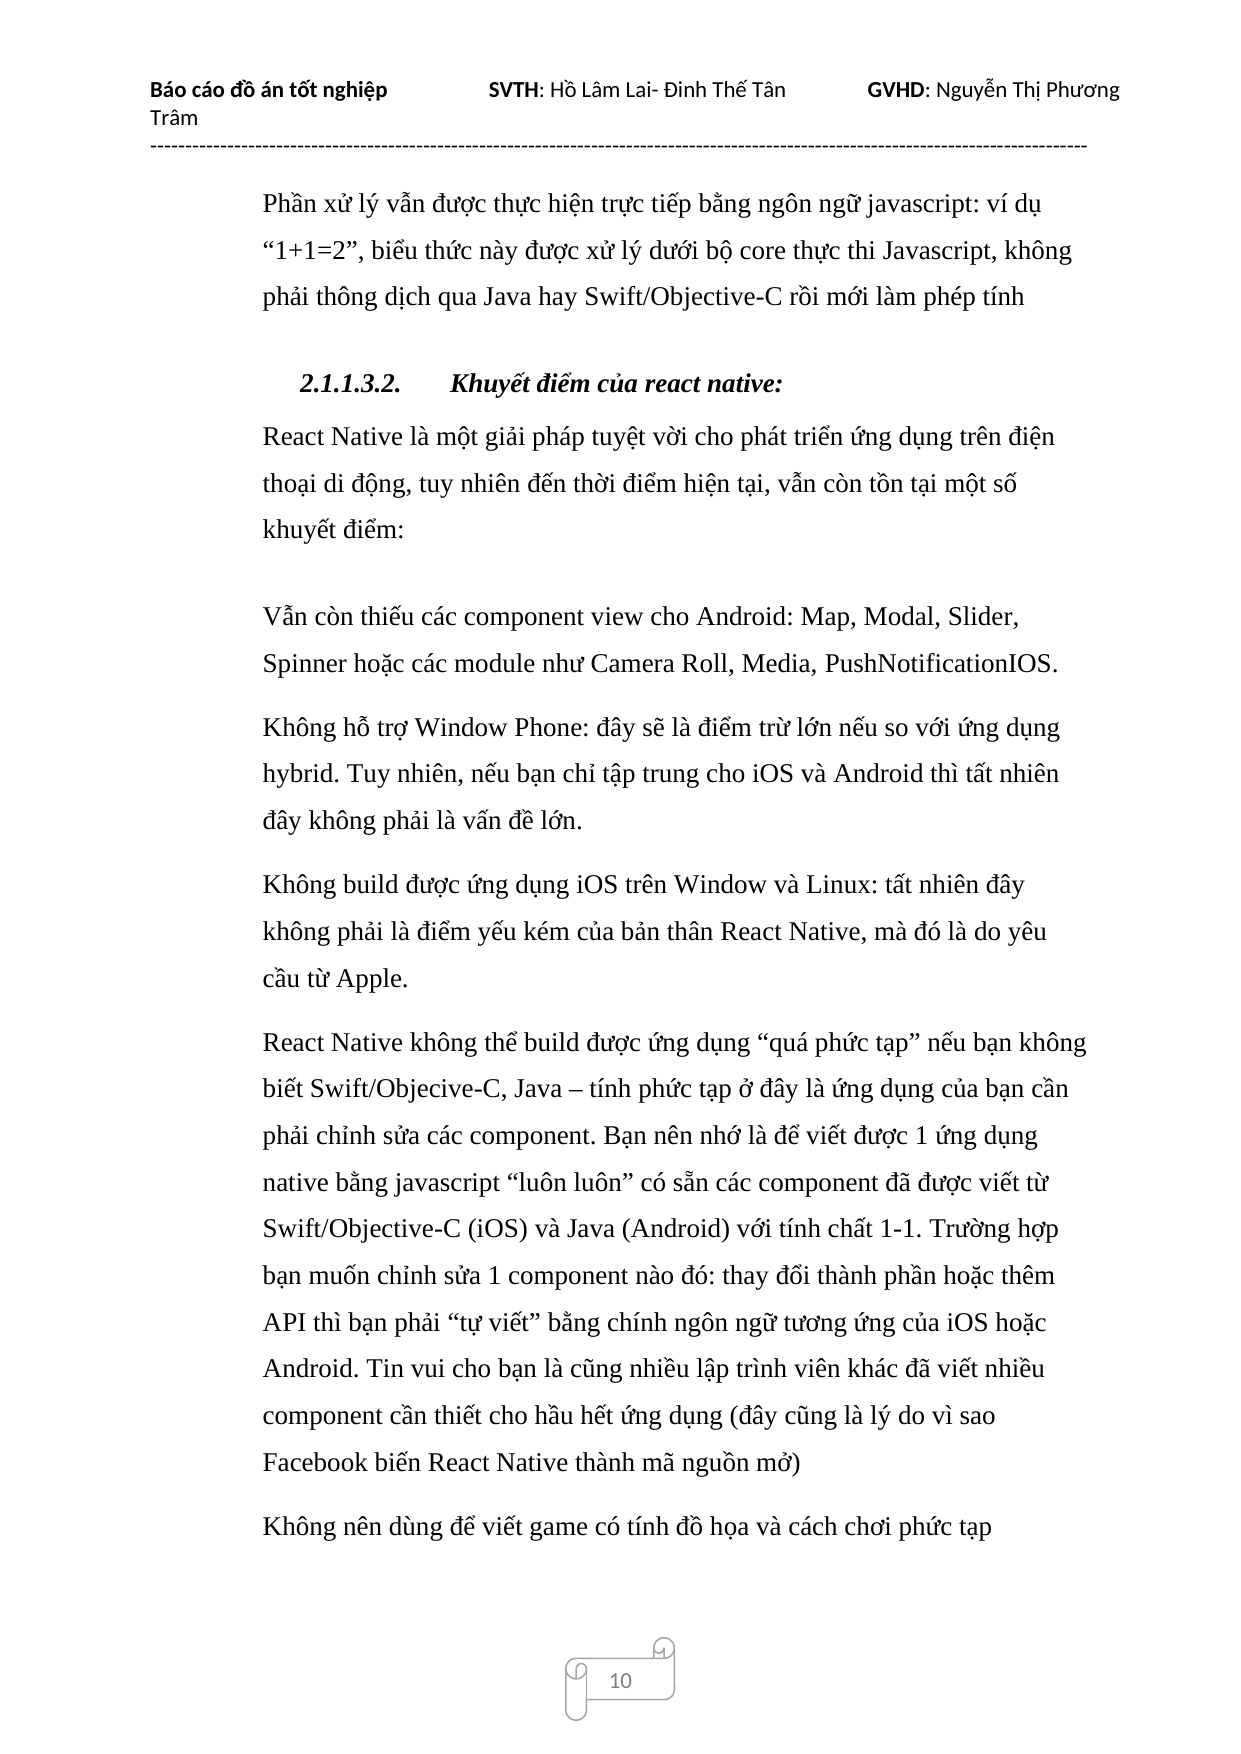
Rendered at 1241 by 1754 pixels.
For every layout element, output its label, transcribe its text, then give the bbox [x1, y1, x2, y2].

text React Native là một giải pháp tuyệt vời cho phát triển ứng dụng trên điện thoại di động, tuy nhiên đến thời điểm hiện tại, vẫn còn tồn tại một số khuyết điểm: [262, 420, 1090, 544]
text Không build được ứng dụng iOS trên Window và Linux: tất nhiên đây không phải là điểm yếu kém của bản thân React Native, mà đó là do yêu cầu từ Apple. [262, 868, 1090, 993]
subtitle Khuyết điểm của react native: [300, 367, 1090, 398]
text Không hỗ trợ Window Phone: đây sẽ là điểm trừ lớn nếu so với ứng dụng hybrid. Tuy nhiên, nếu bạn chỉ tập trung cho iOS và Android thì tất nhiên đây không phải là vấn đề lớn. [262, 711, 1090, 835]
text Vẫn còn thiếu các component view cho Android: Map, Modal, Slider, Spinner hoặc các module như Camera Roll, Media, PushNotificationIOS. [262, 600, 1090, 678]
text React Native không thể build được ứng dụng “quá phức tạp” nếu bạn không biết Swift/Objecive-C, Java – tính phức tạp ở đây là ứng dụng của bạn cần phải chỉnh sửa các component. Bạn nên nhớ là để viết được 1 ứng dụng native bằng javascript “luôn luôn” có sẵn các component đã được viết từ Swift/Objective-C (iOS) và Java (Android) với tính chất 1-1. Trường hợp bạn muốn chỉnh sửa 1 component nào đó: thay đổi thành phần hoặc thêm API thì bạn phải “tự viết” bằng chính ngôn ngữ tương ứng của iOS hoặc Android. Tin vui cho bạn là cũng nhiều lập trình viên khác đã viết nhiều component cần thiết cho hầu hết ứng dụng (đây cũng là lý do vì sao Facebook biến React Native thành mã nguồn mở) [262, 1026, 1090, 1477]
text Phần xử lý vẫn được thực hiện trực tiếp bằng ngôn ngữ javascript: ví dụ “1+1=2”, biểu thức này được xử lý dưới bộ core thực thi Javascript, không phải thông dịch qua Java hay Swift/Objective-C rồi mới làm phép tính [262, 187, 1090, 312]
text Không nên dùng để viết game có tính đồ họa và cách chơi phức tạp [262, 1510, 1090, 1541]
